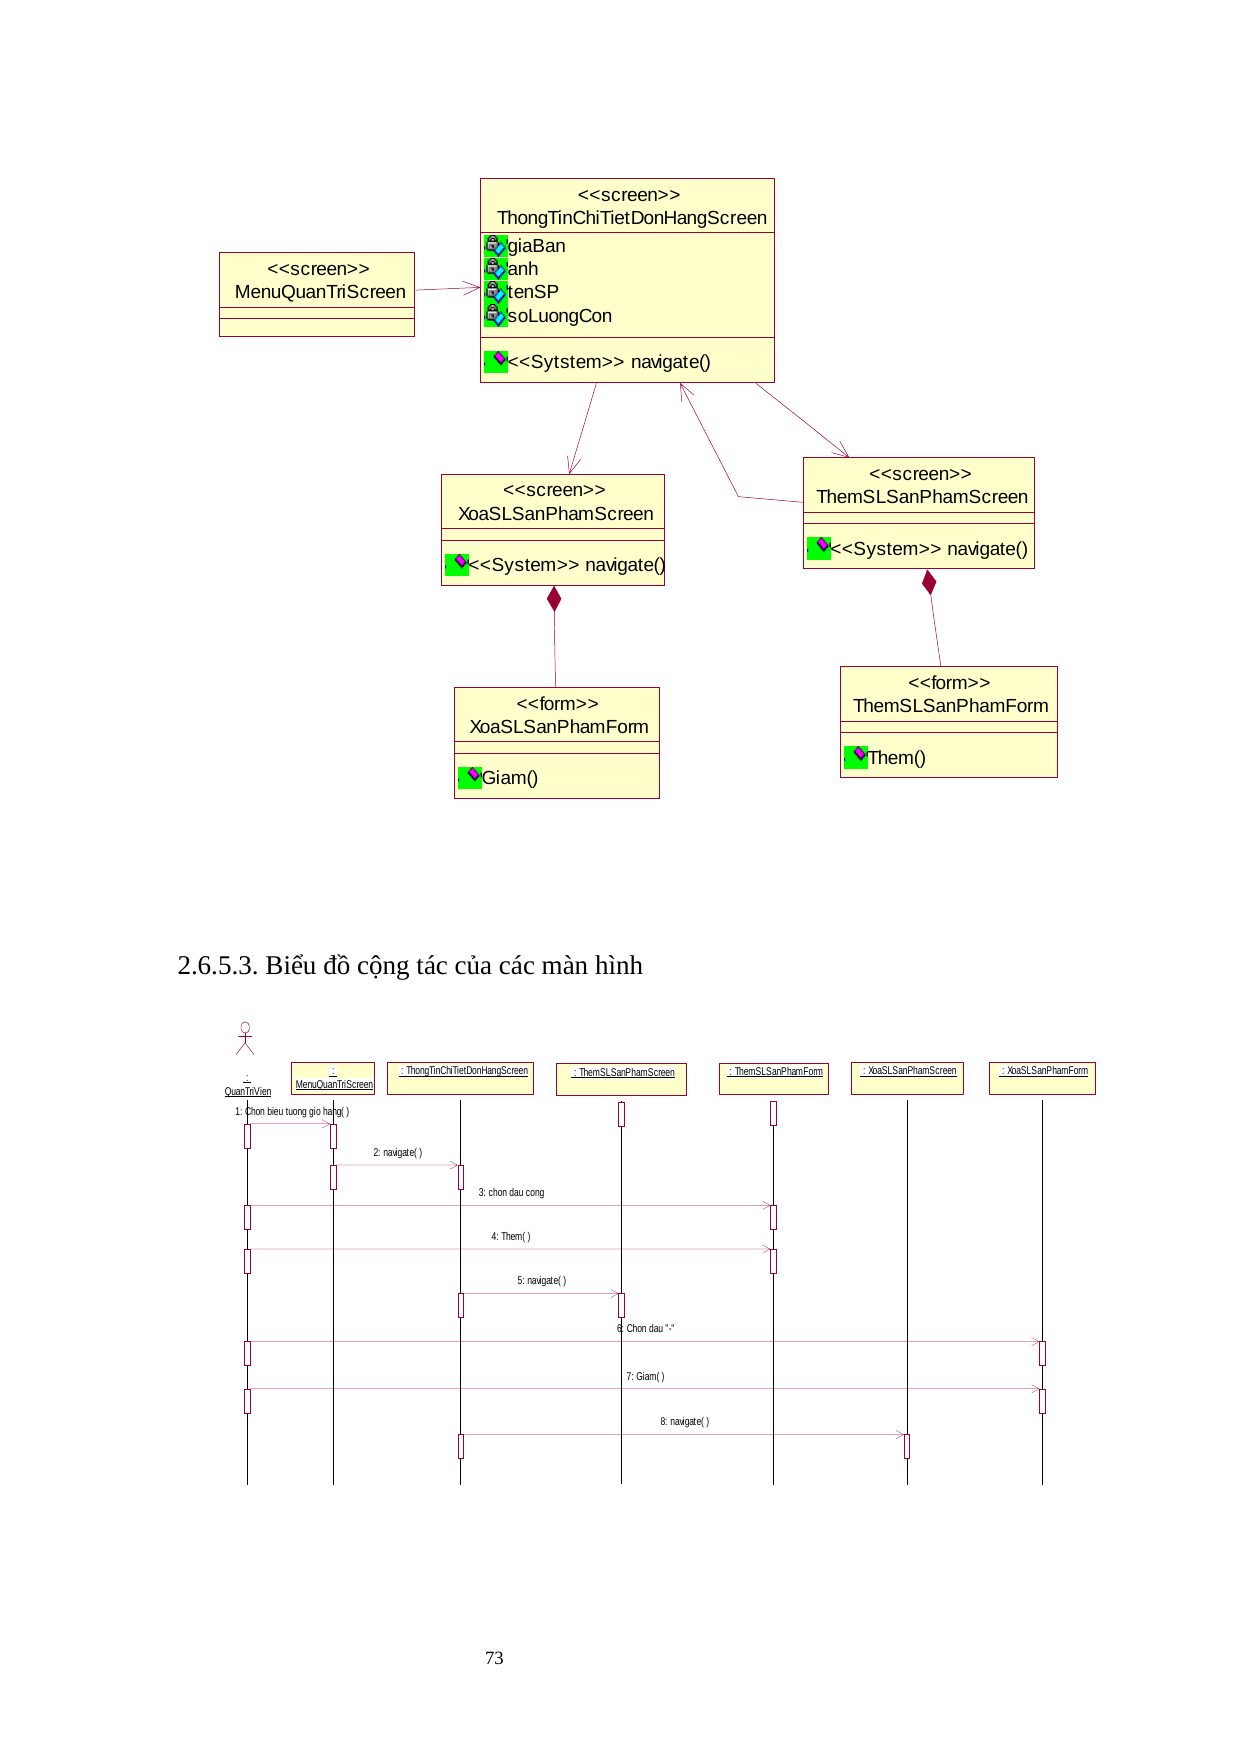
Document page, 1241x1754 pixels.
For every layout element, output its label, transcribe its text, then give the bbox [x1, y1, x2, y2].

list 2.6.5.3. Biểu đồ cộng tác của các màn hình [177, 949, 1093, 980]
